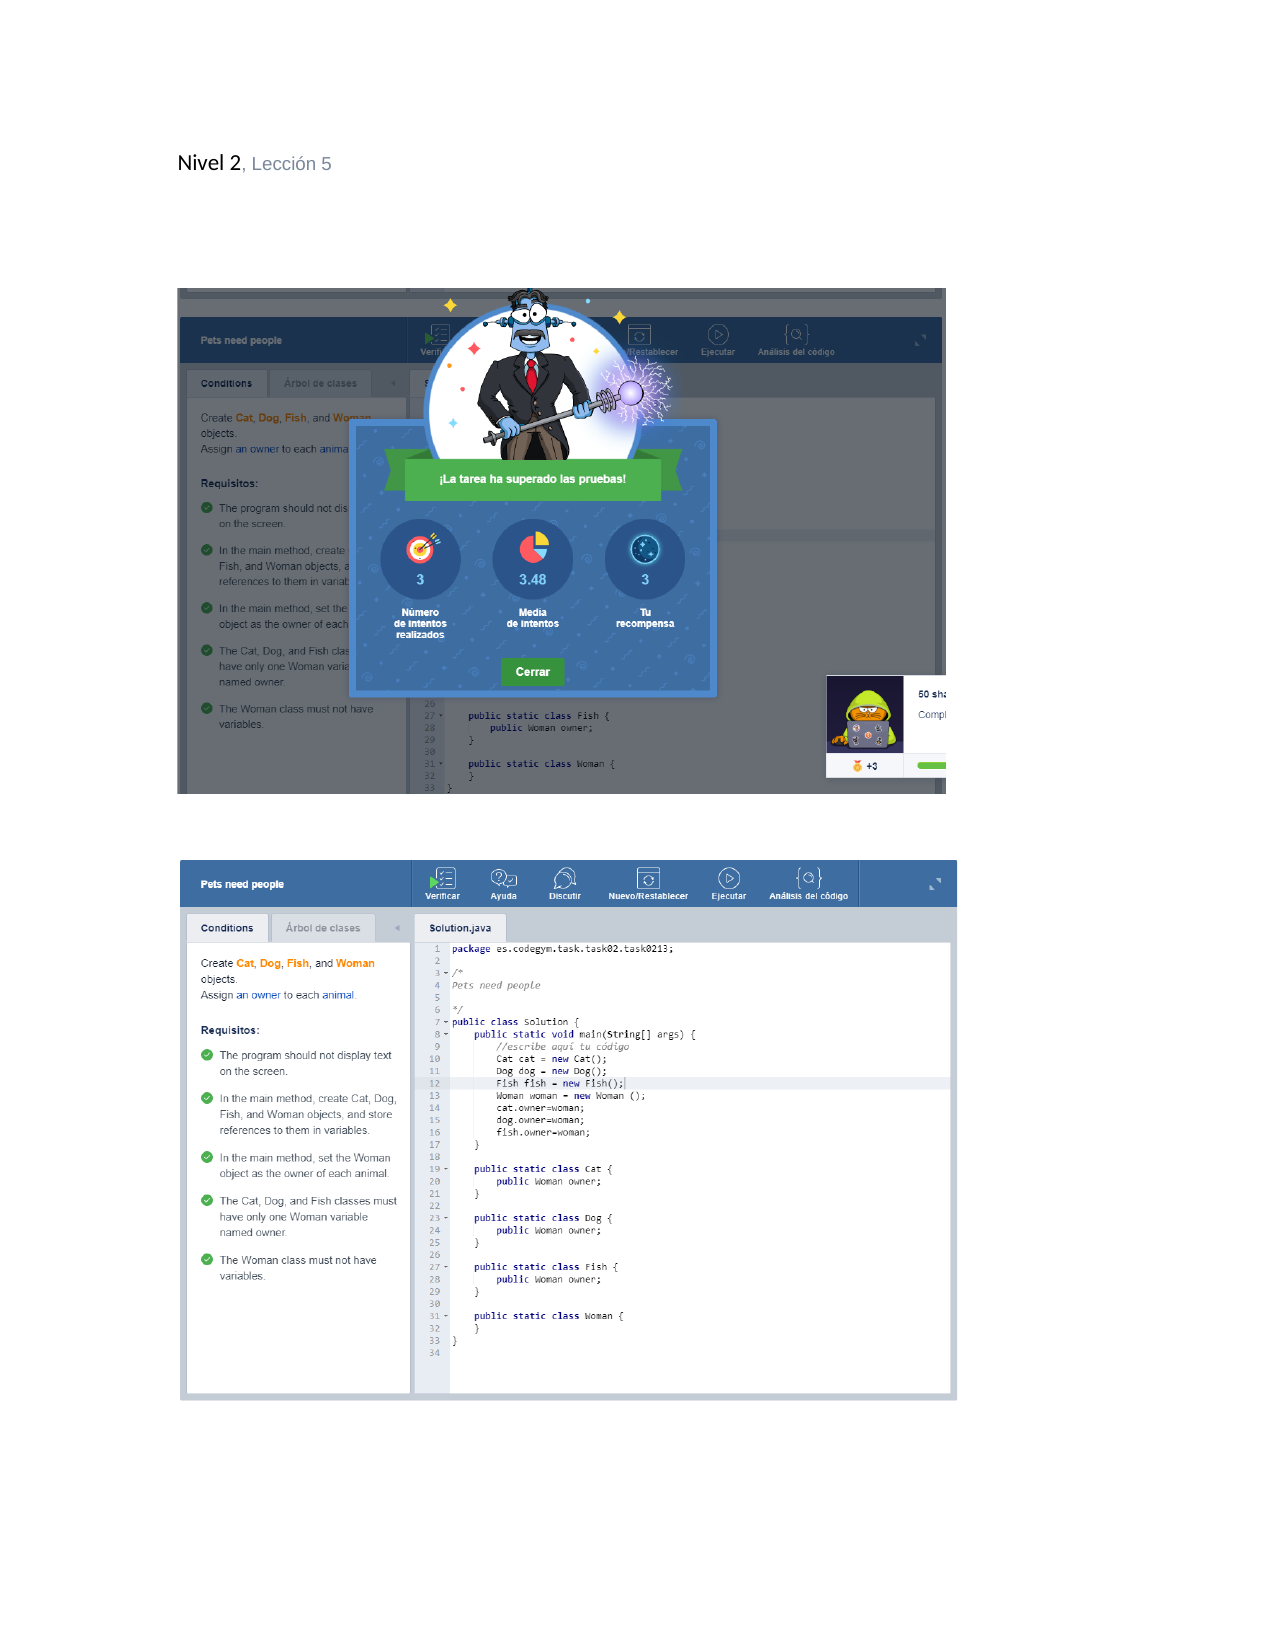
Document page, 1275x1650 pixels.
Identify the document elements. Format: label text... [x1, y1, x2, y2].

picture [177, 288, 946, 794]
text Nivel 2, Lección 5 [177, 148, 1098, 176]
picture [177, 859, 958, 1404]
